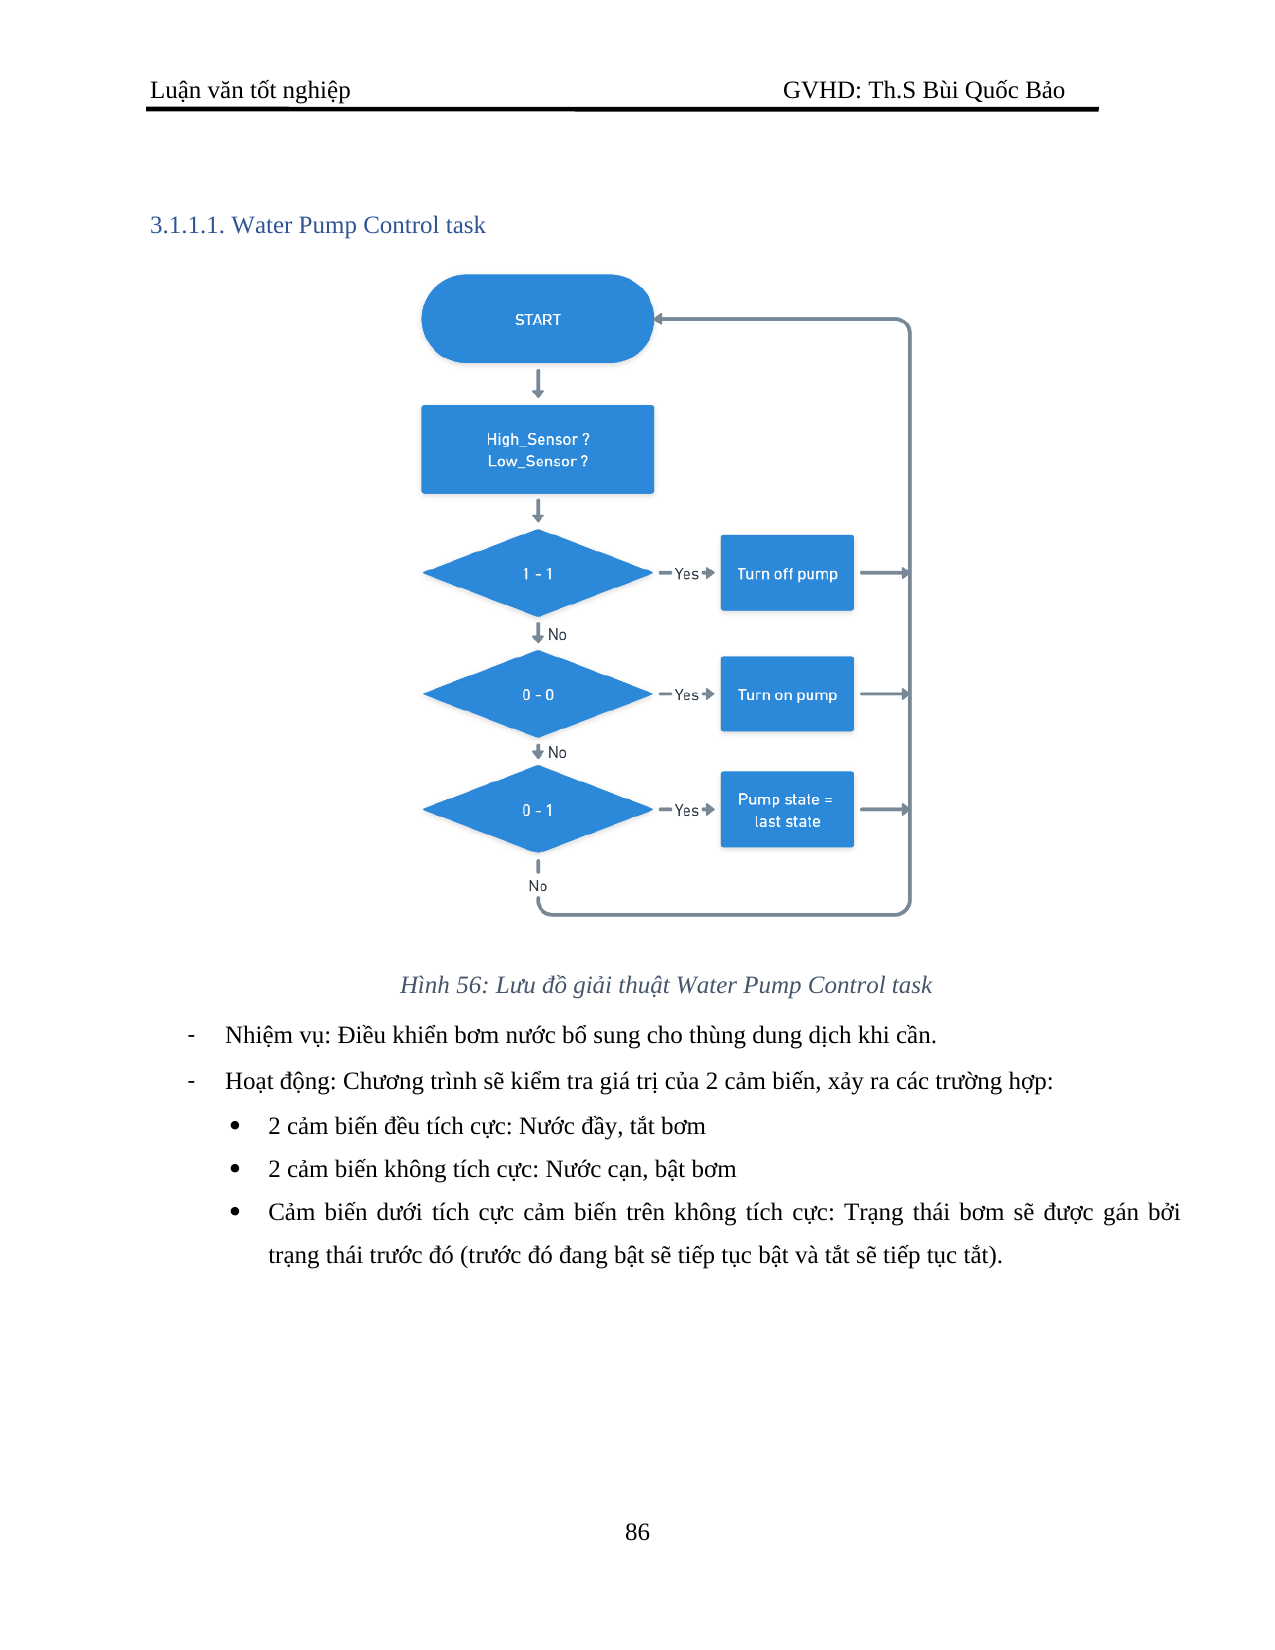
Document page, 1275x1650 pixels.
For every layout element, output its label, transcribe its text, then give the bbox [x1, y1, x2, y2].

list 2 cảm biến đều tích cực: Nước đầy, tắt bơm [231, 1111, 1184, 1140]
list Hoạt động: Chương trình sẽ kiểm tra giá trị của 2 cảm biến, xảy ra các trường hợp: [187, 1065, 1184, 1096]
list Cảm biến dưới tích cực cảm biến trên không tích cực: Trạng thái bơm sẽ được gán bởi trạng thái trước đó (trước đó đang bật sẽ tiếp tục bật và tắt sẽ tiếp tục tắt). [231, 1197, 1184, 1269]
list Nhiệm vụ: Điều khiển bơm nước bổ sung cho thùng dung dịch khi cần. [187, 1019, 1184, 1050]
picture [399, 252, 934, 940]
list 2 cảm biến không tích cực: Nước cạn, bật bơm [231, 1154, 1184, 1183]
subtitle 3.1.1.1. Water Pump Control task [150, 210, 1184, 238]
